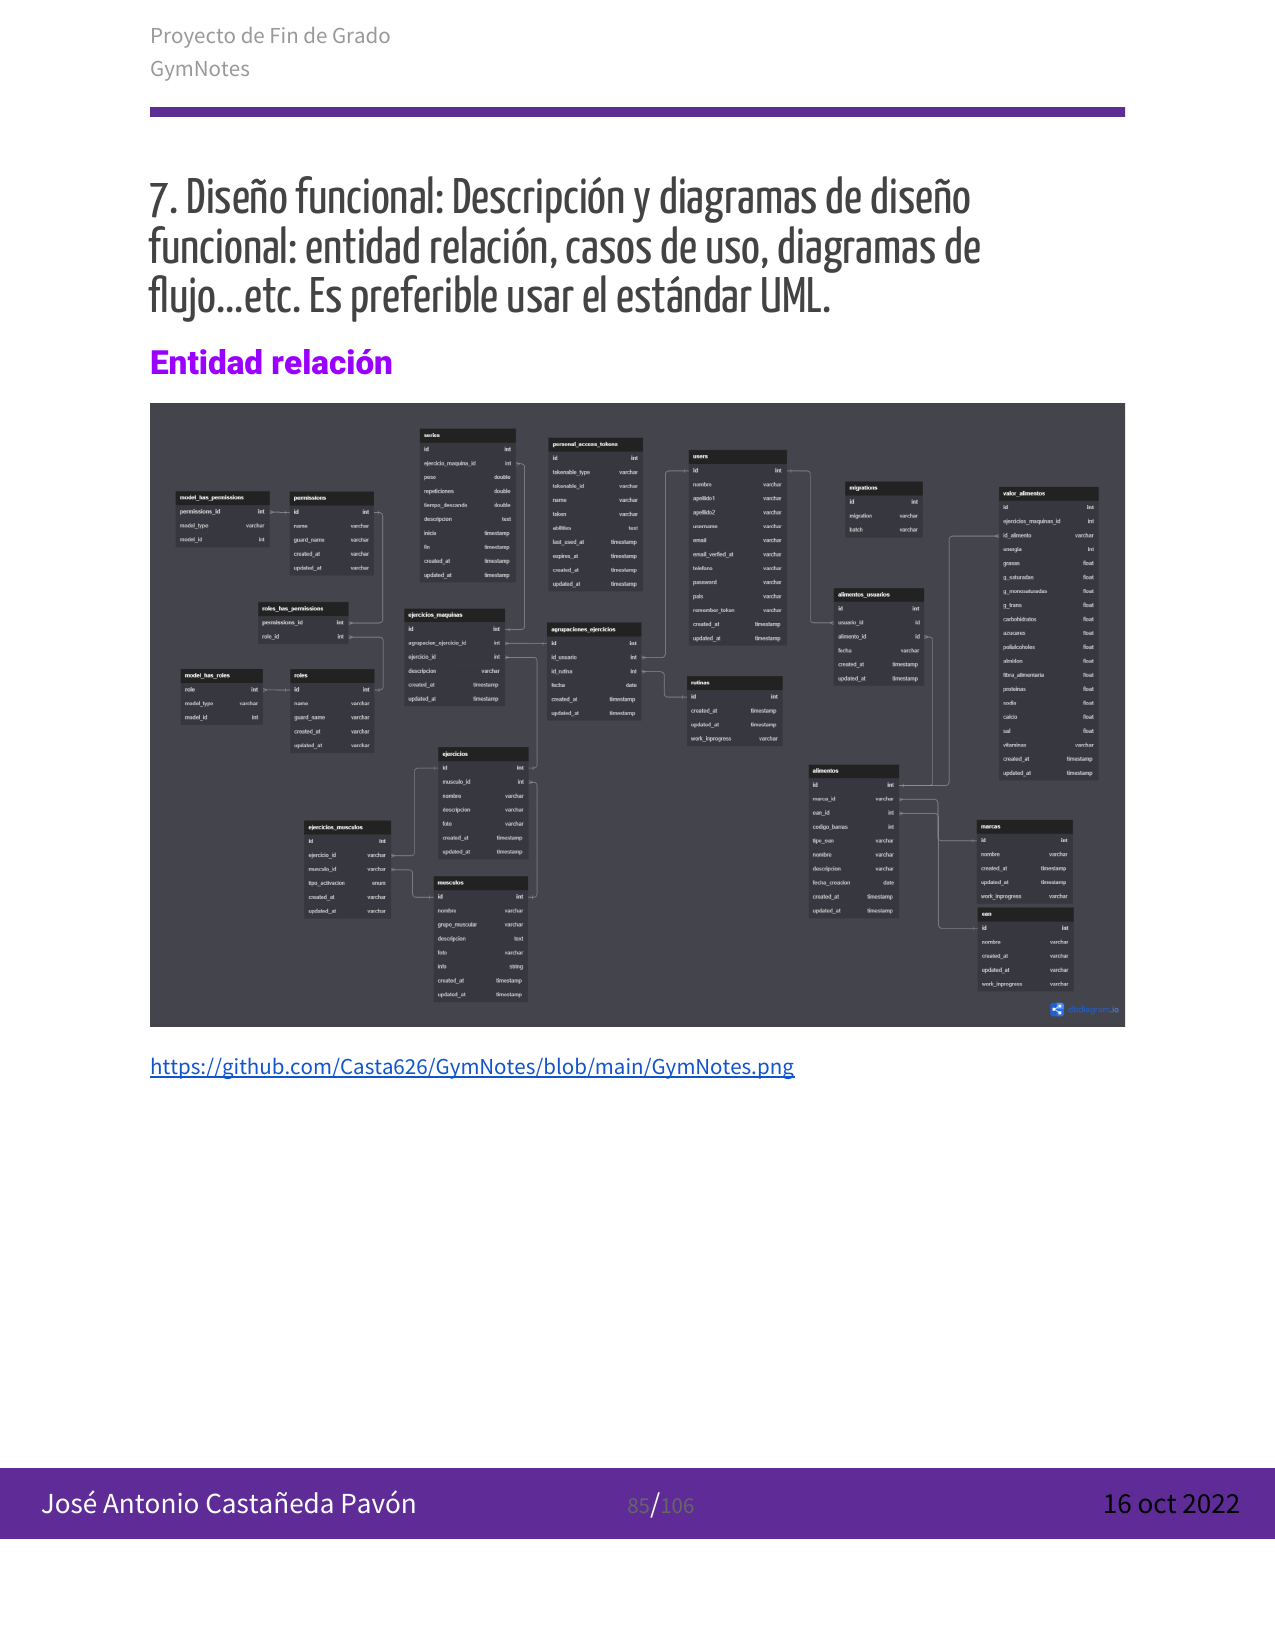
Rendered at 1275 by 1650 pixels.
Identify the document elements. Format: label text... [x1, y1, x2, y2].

picture [150, 107, 1125, 117]
subtitle Entidad relación [150, 343, 1125, 383]
picture [150, 403, 1125, 1027]
subtitle 7. Diseño funcional: Descripción y diagramas de diseño funcional: entidad relación, casos de uso, diagramas de flujo...etc. Es preferible usar el estándar UML. [148, 174, 1127, 323]
text https://github.com/Casta626/GymNotes/blob/main/GymNotes.png [150, 1051, 1125, 1080]
